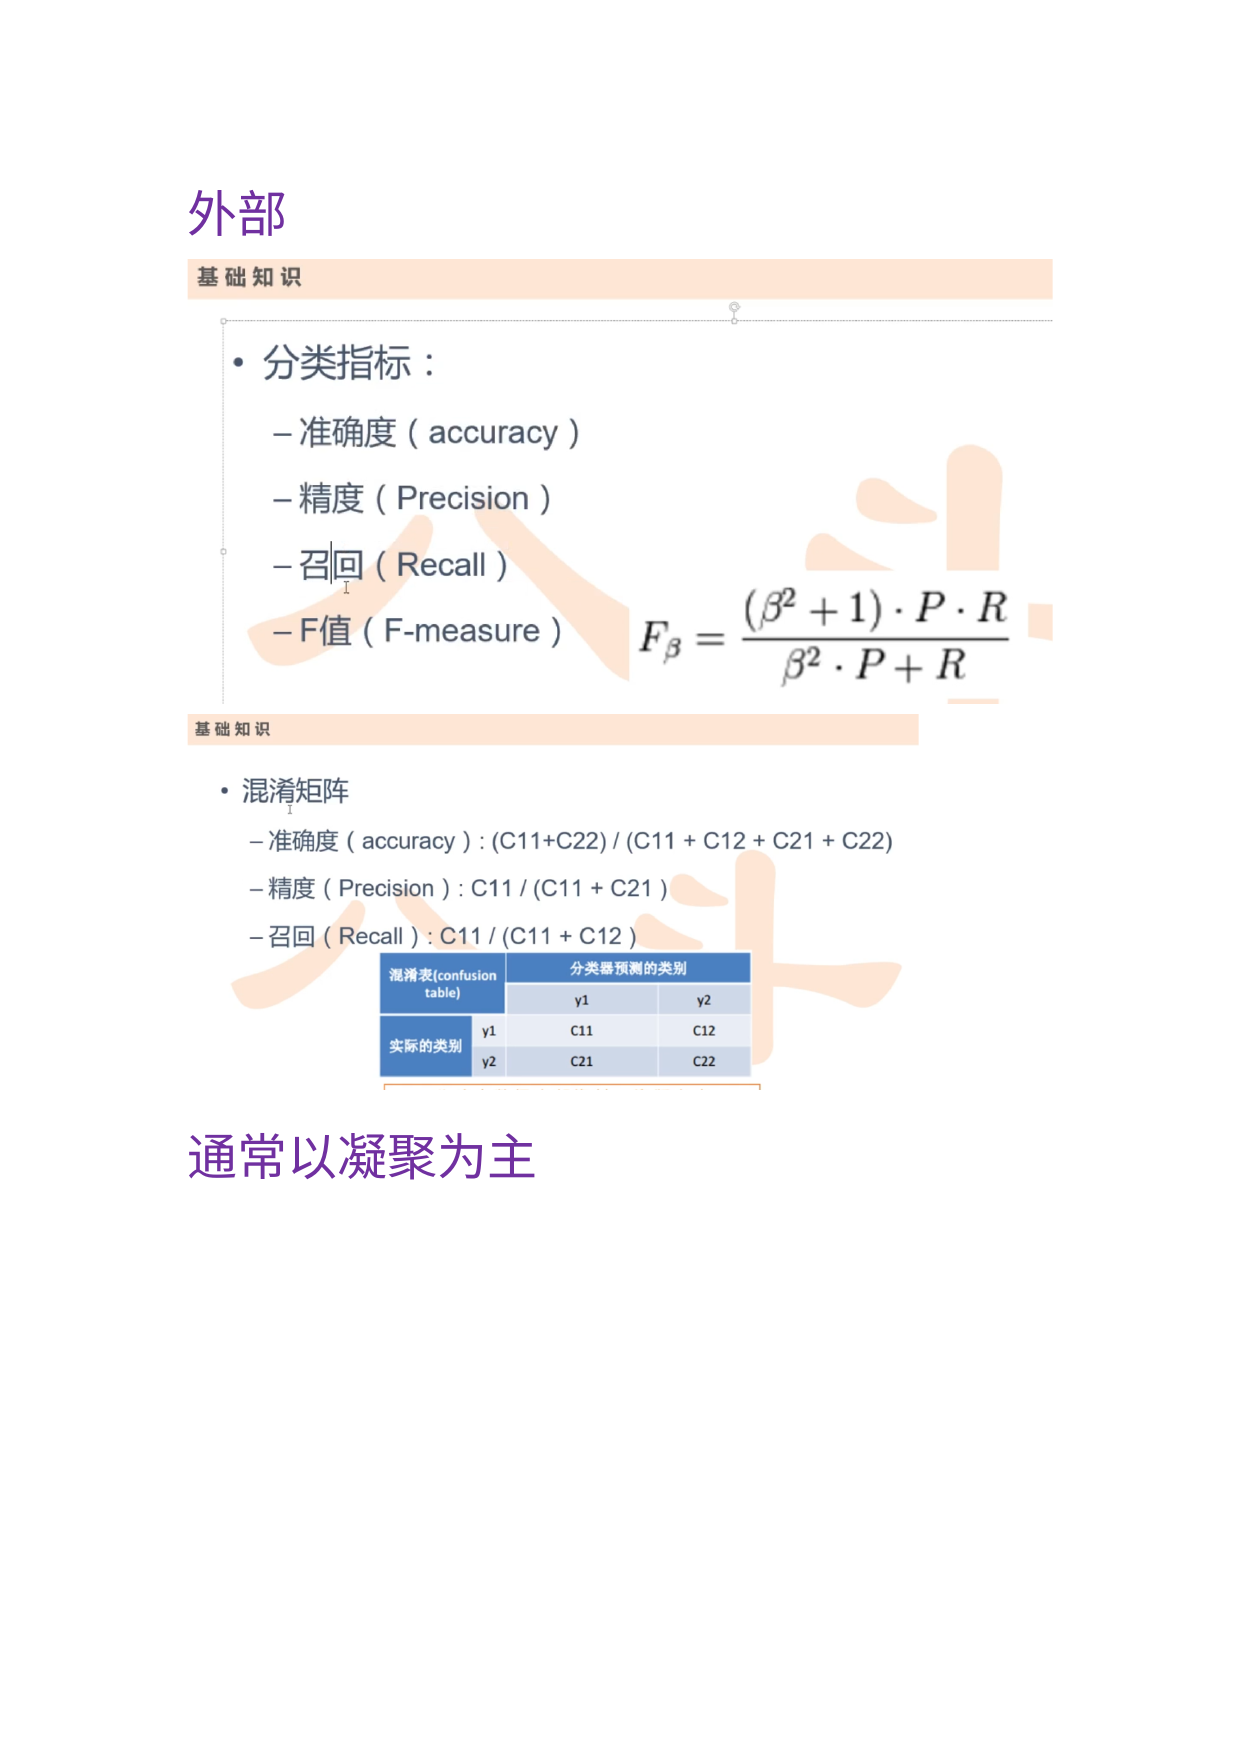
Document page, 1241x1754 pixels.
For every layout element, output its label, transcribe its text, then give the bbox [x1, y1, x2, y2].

picture [187, 714, 919, 1090]
text 通常以凝聚为主 [187, 1104, 1053, 1202]
picture [187, 259, 1053, 704]
text 外部 [187, 162, 1053, 259]
